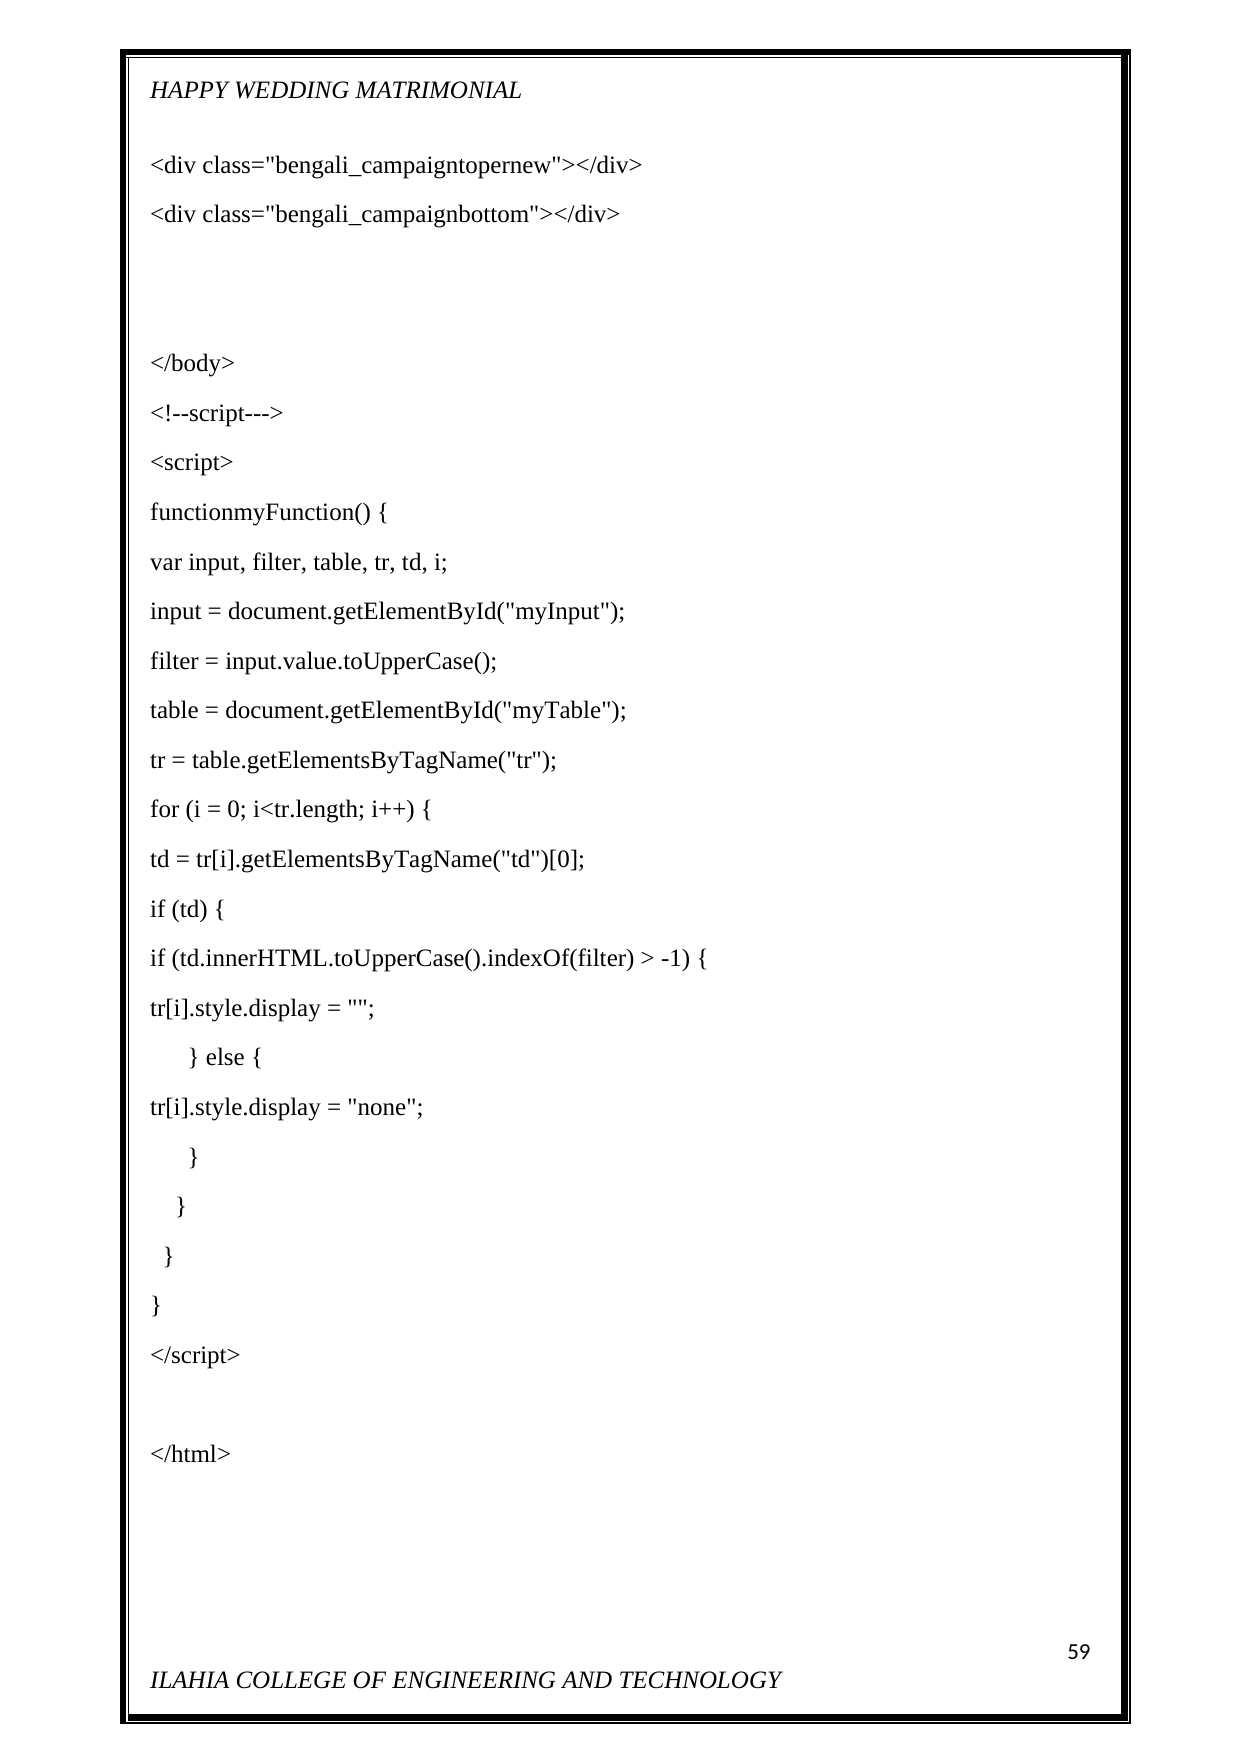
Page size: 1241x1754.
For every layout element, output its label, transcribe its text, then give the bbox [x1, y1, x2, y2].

text functionmyFunction() { [150, 497, 1090, 526]
text } else { [150, 1042, 1090, 1071]
text table = document.getElementById("myTable"); [150, 695, 1090, 724]
text var input, filter, table, tr, td, i; [150, 547, 1090, 575]
text </html> [150, 1439, 1090, 1468]
text } [150, 1241, 1090, 1269]
text tr[i].style.display = ""; [150, 993, 1090, 1022]
text td = tr[i].getElementsByTagName("td")[0]; [150, 844, 1090, 873]
text </body> [150, 348, 1090, 377]
text tr = table.getElementsByTagName("tr"); [150, 745, 1090, 774]
text <div class="bengali_campaignbottom"></div> [150, 199, 1090, 228]
text for (i = 0; i<tr.length; i++) { [150, 794, 1090, 823]
text } [150, 1191, 1090, 1220]
text <div class="bengali_campaigntopernew"></div> [150, 150, 1090, 179]
text input = document.getElementById("myInput"); [150, 596, 1090, 625]
text if (td) { [150, 894, 1090, 922]
text <script> [150, 447, 1090, 476]
text } [150, 1142, 1090, 1170]
text <!--script---> [150, 398, 1090, 427]
text </script> [150, 1340, 1090, 1369]
text } [150, 1290, 1090, 1319]
text filter = input.value.toUpperCase(); [150, 646, 1090, 674]
text tr[i].style.display = "none"; [150, 1092, 1090, 1121]
text if (td.innerHTML.toUpperCase().indexOf(filter) > -1) { [150, 943, 1090, 972]
